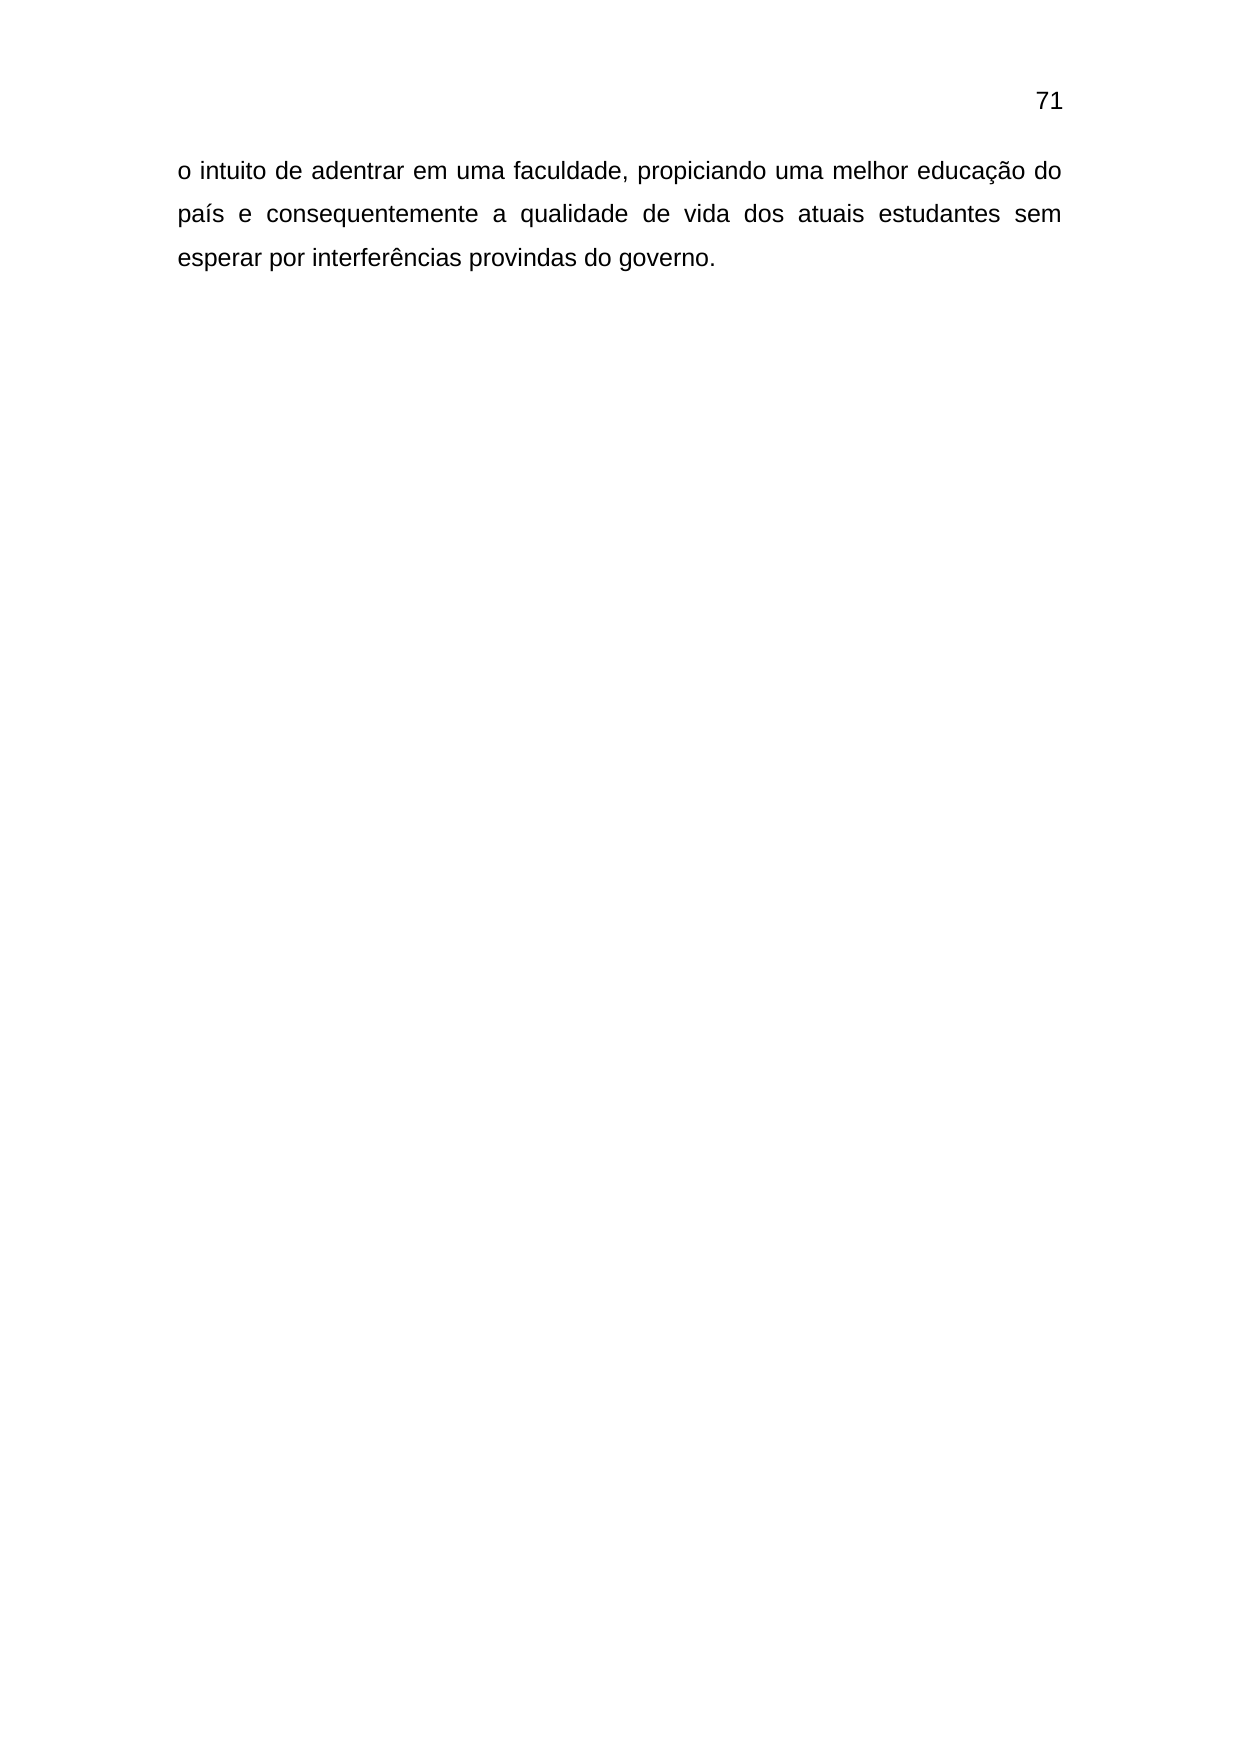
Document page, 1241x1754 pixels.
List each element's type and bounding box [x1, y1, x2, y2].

text [177, 156, 1063, 271]
